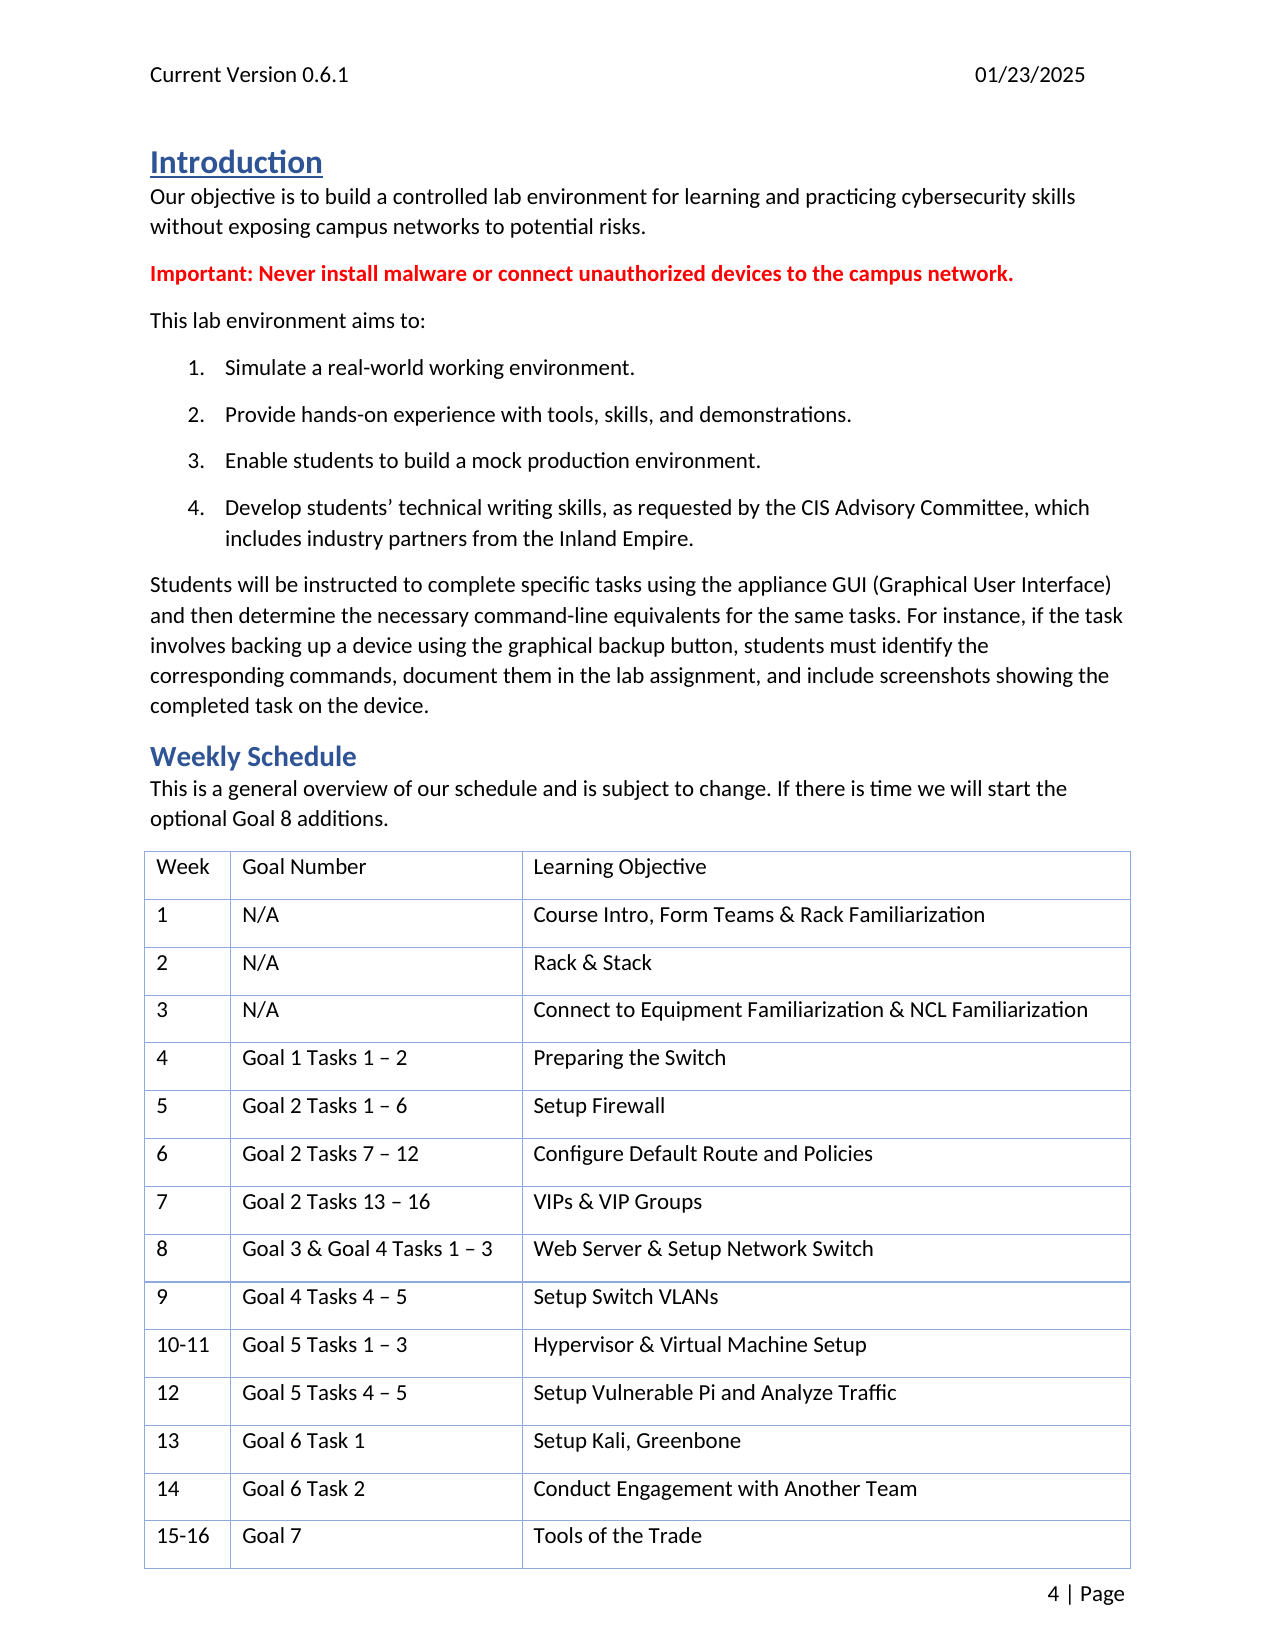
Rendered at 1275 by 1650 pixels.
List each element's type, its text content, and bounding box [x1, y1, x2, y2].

table_header Learning Objective [523, 852, 1130, 899]
table_cell Web Server & Setup Network Switch [523, 1235, 1130, 1281]
table_cell Goal 5 Tasks 1 – 3 [231, 1330, 522, 1377]
list Simulate a real-world working environment. [187, 353, 1125, 381]
list Provide hands-on experience with tools, skills, and demonstrations. [187, 400, 1125, 428]
table_cell 3 [145, 996, 230, 1042]
table_cell N/A [231, 948, 522, 994]
table_cell Setup Kali, Greenbone [523, 1426, 1130, 1473]
table_cell Rack & Stack [523, 948, 1130, 994]
text Important: Never install malware or connect unauthorized devices to the campus network. [150, 259, 1125, 287]
table_cell 5 [145, 1091, 230, 1138]
table_cell 4 [145, 1043, 230, 1090]
table_cell 7 [145, 1187, 230, 1233]
table_cell Connect to Equipment Familiarization & NCL Familiarization [523, 996, 1130, 1042]
table_cell Goal 4 Tasks 4 – 5 [231, 1283, 522, 1329]
table_cell 2 [145, 948, 230, 994]
text Weekly Schedule [150, 738, 1125, 774]
table_cell 1 [145, 900, 230, 947]
table_cell 12 [145, 1378, 230, 1425]
list Enable students to build a mock production environment. [187, 447, 1125, 475]
table_cell Course Intro, Form Teams & Rack Familiarization [523, 900, 1130, 947]
text Students will be instructed to complete specific tasks using the appliance GUI (Graphical User Interface) and then determine the necessary command-line equivalents for the same tasks. For instance, if the task involves backing up a device using the graphical backup button, students must identify the corresponding commands, document them in the lab assignment, and include screenshots showing the completed task on the device. [150, 571, 1125, 719]
table_cell Conduct Engagement with Another Team [523, 1474, 1130, 1520]
text This is a general overview of our schedule and is subject to change. If there is time we will start the optional Goal 8 additions. [150, 774, 1125, 832]
table_cell 9 [145, 1283, 230, 1329]
table_cell Goal 6 Task 2 [231, 1474, 522, 1520]
table_cell Goal 2 Tasks 13 – 16 [231, 1187, 522, 1233]
table_cell Goal 5 Tasks 4 – 5 [231, 1378, 522, 1425]
list Develop students’ technical writing skills, as requested by the CIS Advisory Committee, which includes industry partners from the Inland Empire. [187, 493, 1125, 552]
table_cell Tools of the Trade [523, 1521, 1130, 1568]
table_cell Setup Switch VLANs [523, 1283, 1130, 1329]
table_cell 6 [145, 1139, 230, 1186]
table_cell N/A [231, 900, 522, 947]
table_cell Goal 2 Tasks 1 – 6 [231, 1091, 522, 1138]
text This lab environment aims to: [150, 306, 1125, 334]
table_cell 13 [145, 1426, 230, 1473]
table_header Week [145, 852, 230, 899]
table_cell 8 [145, 1235, 230, 1281]
table_header Goal Number [231, 852, 522, 899]
table_cell Goal 7 [231, 1521, 522, 1568]
table_cell Goal 3 & Goal 4 Tasks 1 – 3 [231, 1235, 522, 1281]
table_cell Hypervisor & Virtual Machine Setup [523, 1330, 1130, 1377]
table_cell 10-11 [145, 1330, 230, 1377]
table_cell Setup Vulnerable Pi and Analyze Traffic [523, 1378, 1130, 1425]
table_cell 15-16 [145, 1521, 230, 1568]
table_cell VIPs & VIP Groups [523, 1187, 1130, 1233]
text Our objective is to build a controlled lab environment for learning and practicing cybersecurity skills without exposing campus networks to potential risks. [150, 182, 1125, 240]
table_cell Preparing the Switch [523, 1043, 1130, 1090]
table_cell 14 [145, 1474, 230, 1520]
table_cell Goal 2 Tasks 7 – 12 [231, 1139, 522, 1186]
table_cell Goal 1 Tasks 1 – 2 [231, 1043, 522, 1090]
table_cell Goal 6 Task 1 [231, 1426, 522, 1473]
table_cell Configure Default Route and Policies [523, 1139, 1130, 1186]
subtitle Introduction [150, 141, 1125, 182]
table_cell Setup Firewall [523, 1091, 1130, 1138]
table_cell N/A [231, 996, 522, 1042]
